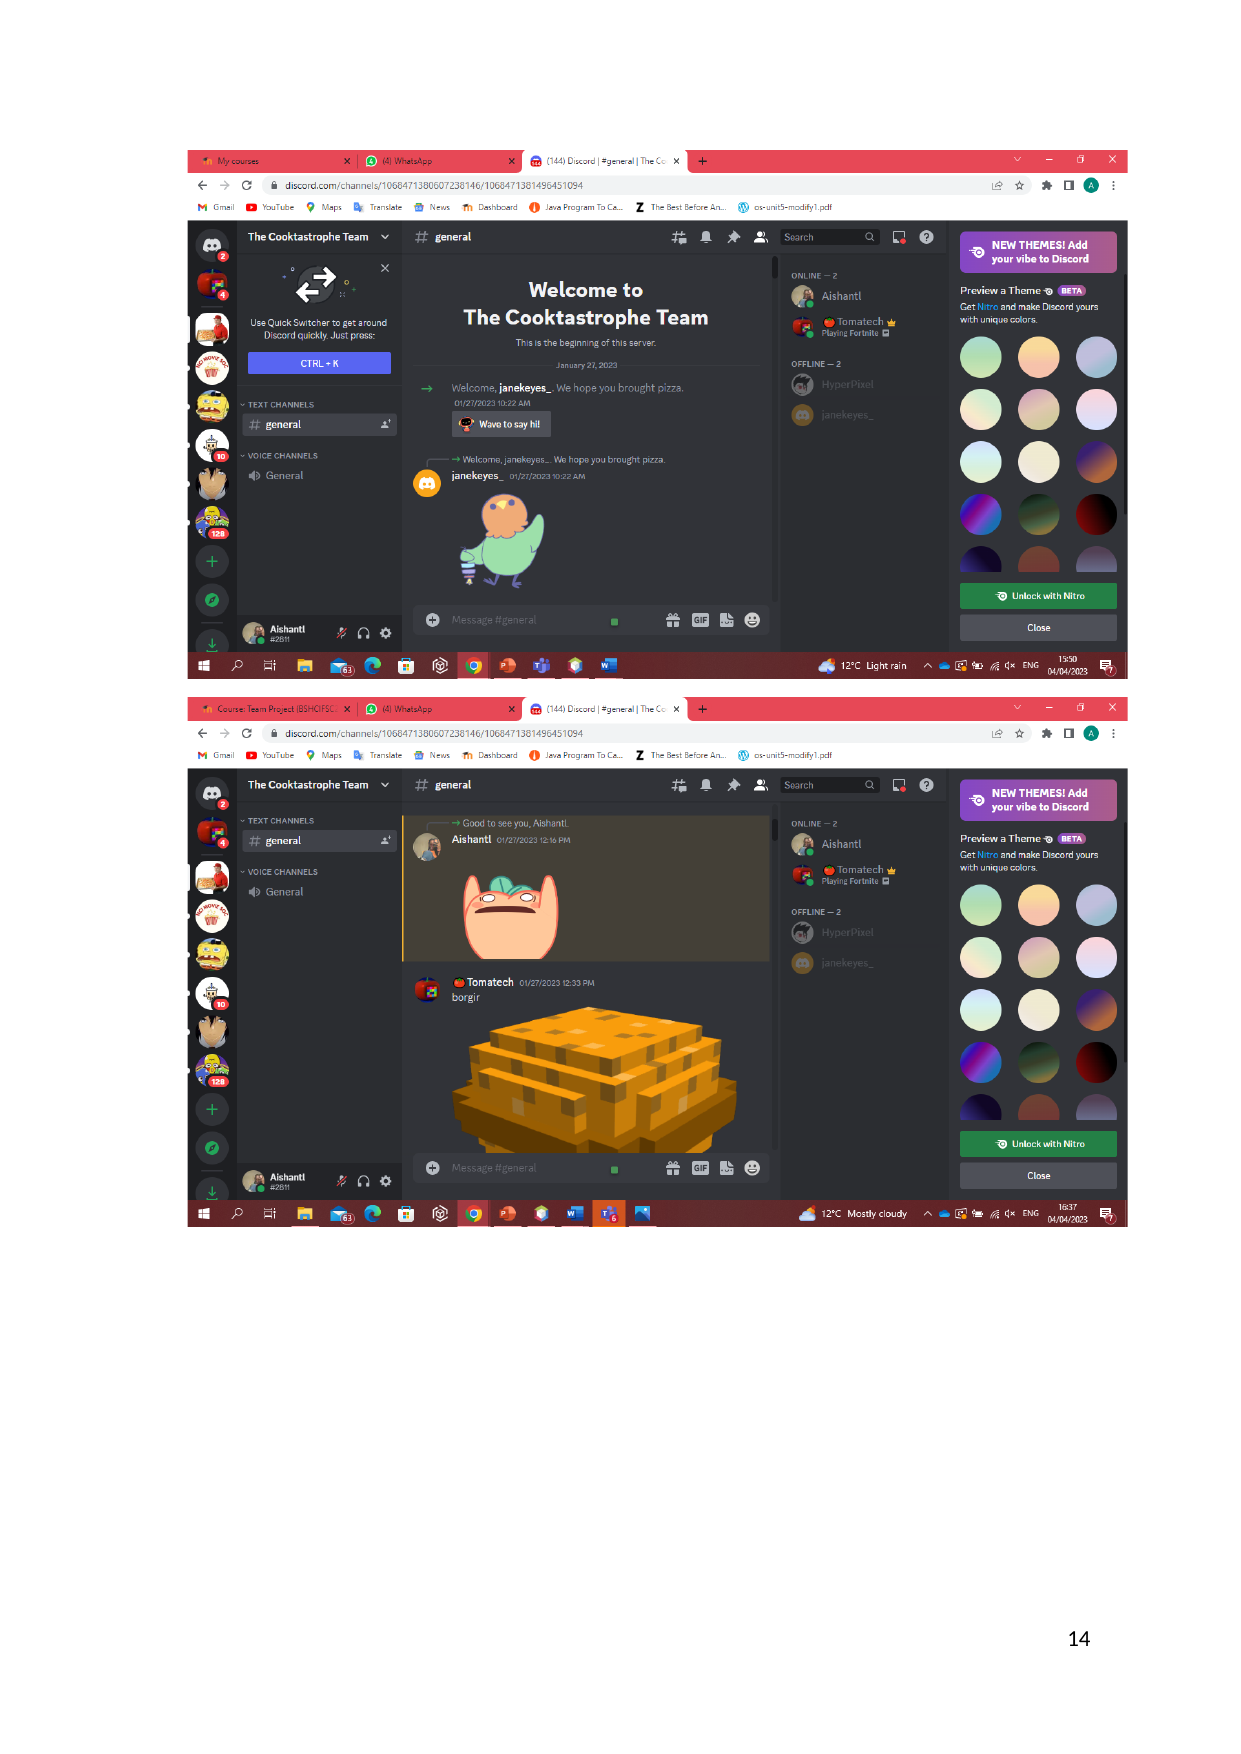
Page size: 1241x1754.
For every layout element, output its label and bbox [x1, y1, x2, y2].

picture [187, 150, 1128, 679]
picture [187, 697, 1128, 1227]
